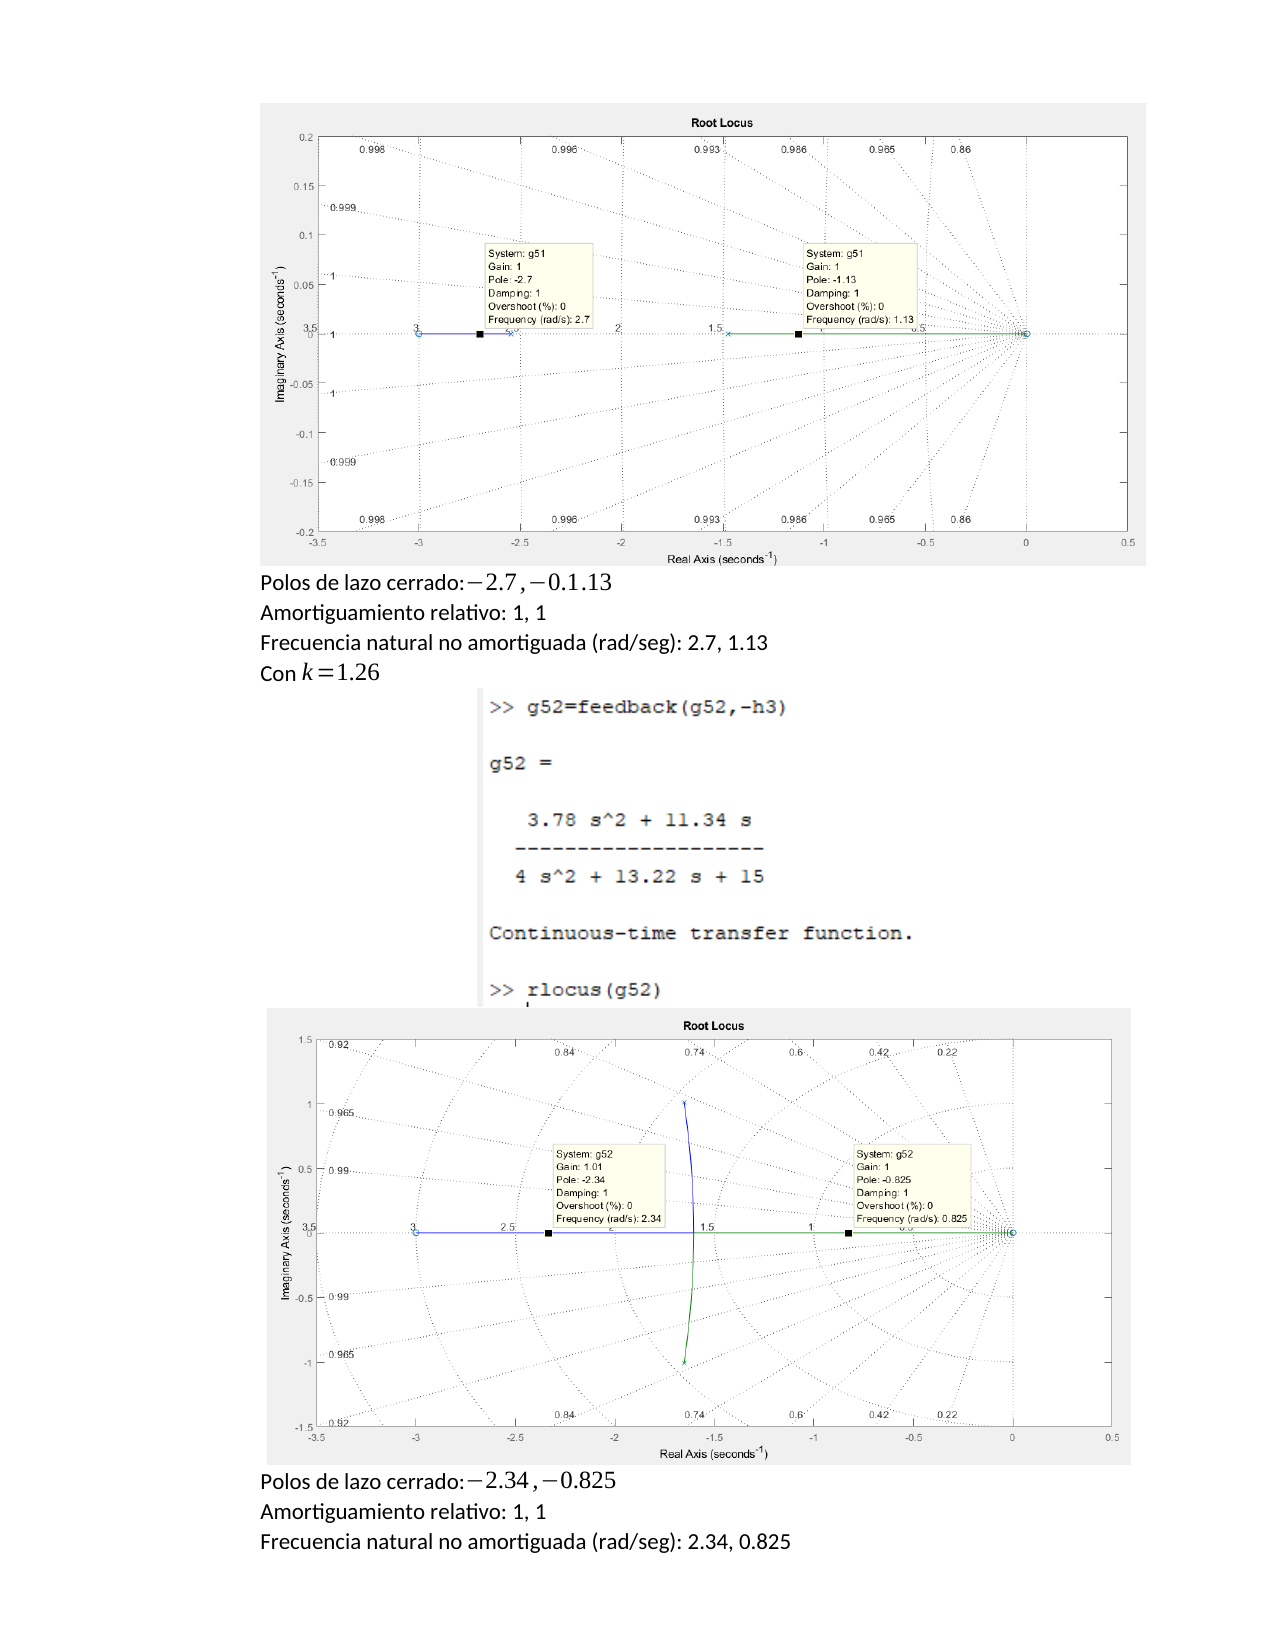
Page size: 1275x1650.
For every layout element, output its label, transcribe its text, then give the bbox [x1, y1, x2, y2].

list Amortiguamiento relativo: 1, 1 [260, 1497, 1137, 1525]
list Polos de lazo cerrado: [260, 568, 1137, 596]
picture [477, 688, 920, 1007]
list Amortiguamiento relativo: 1, 1 [260, 598, 1137, 626]
list Frecuencia natural no amortiguada (rad/seg): 2.34, 0.825 [260, 1527, 1137, 1555]
list Polos de lazo cerrado: [260, 1467, 1137, 1495]
picture [260, 103, 1147, 566]
list Frecuencia natural no amortiguada (rad/seg): 2.7, 1.13 [260, 628, 1137, 657]
picture [266, 1008, 1131, 1465]
list Con [260, 659, 1137, 687]
